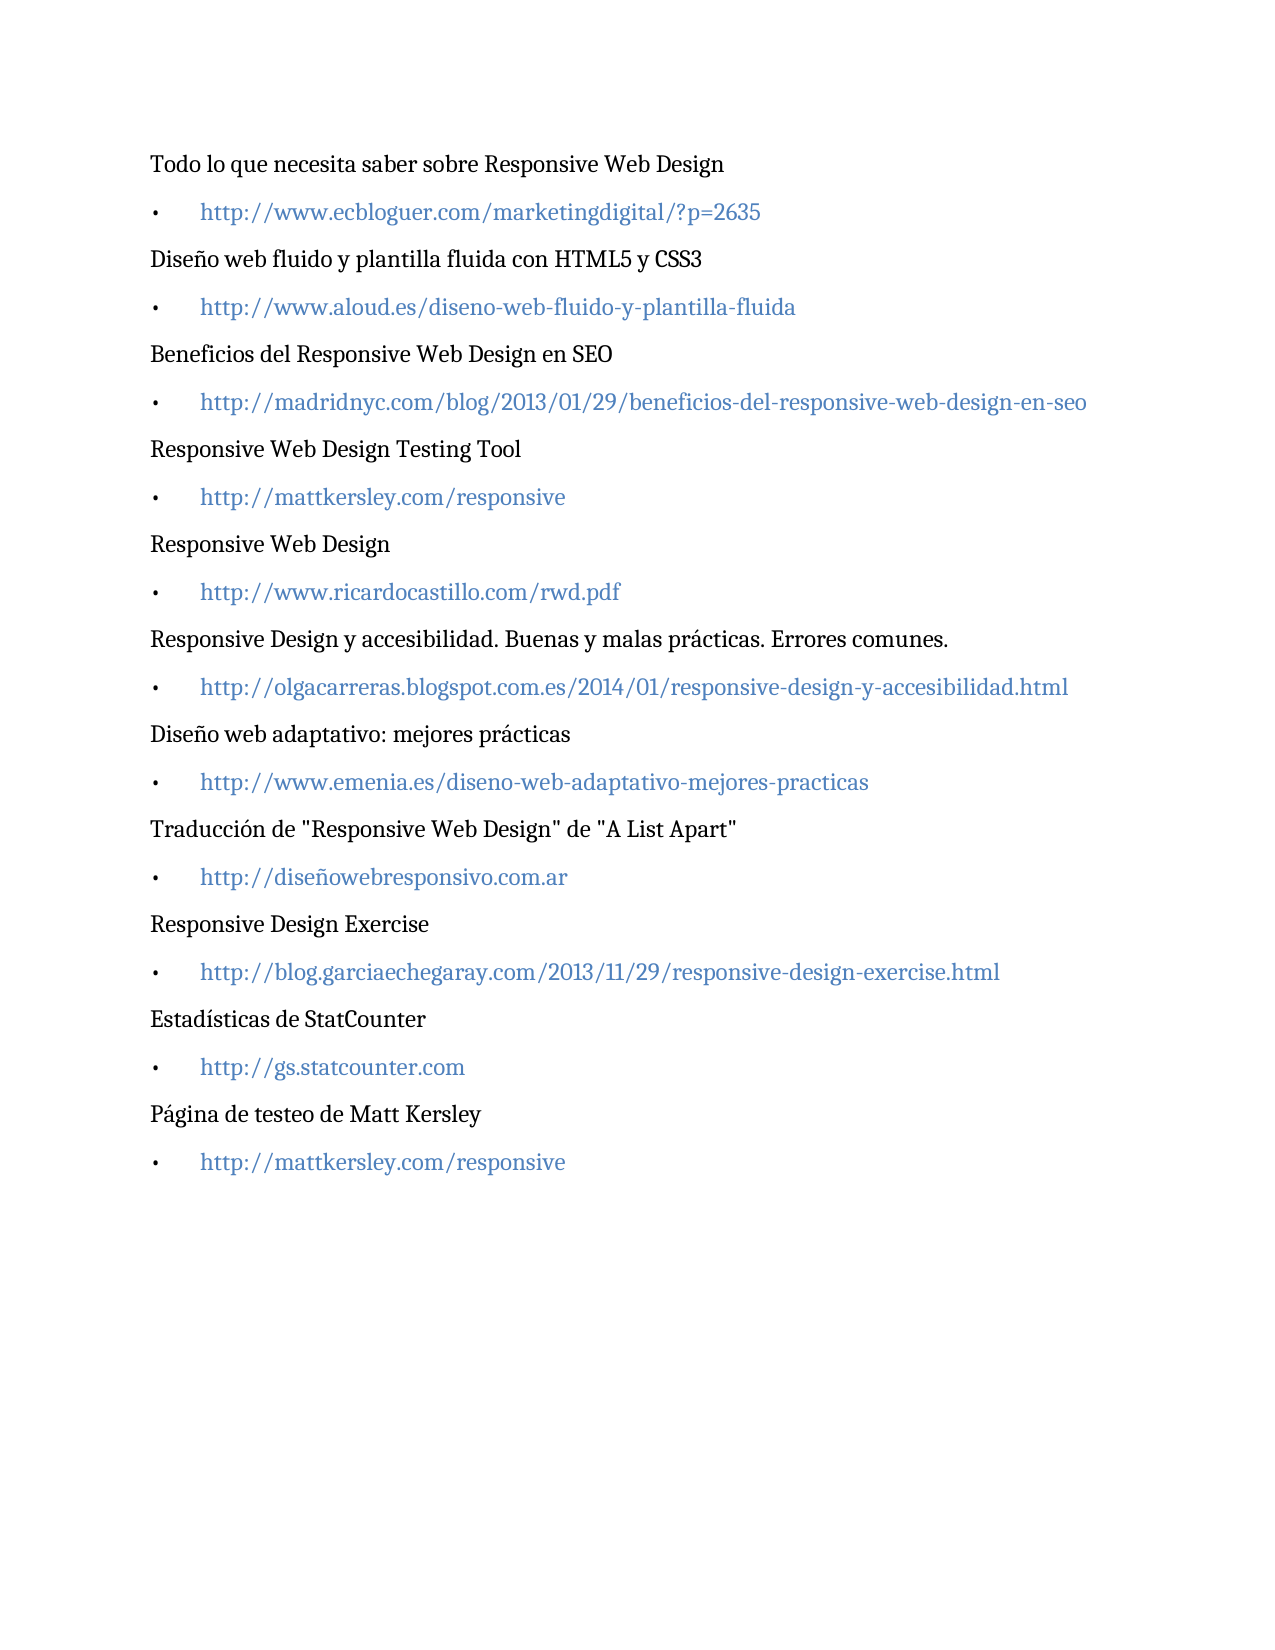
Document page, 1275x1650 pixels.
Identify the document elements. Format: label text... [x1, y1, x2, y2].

text Todo lo que necesita saber sobre Responsive Web Design [150, 150, 1125, 179]
list http://blog.garciaechegaray.com/2013/11/29/responsive-design-exercise.html [150, 957, 1125, 986]
text Traducción de "Responsive Web Design" de "A List Apart" [150, 815, 1125, 844]
list http://www.aloud.es/diseno-web-fluido-y-plantilla-fluida [150, 292, 1125, 321]
list http://mattkersley.com/responsive [150, 482, 1125, 511]
text Estadísticas de StatCounter [150, 1005, 1125, 1034]
text Página de testeo de Matt Kersley [150, 1100, 1125, 1129]
list http://diseñowebresponsivo.com.ar [150, 862, 1125, 891]
text Responsive Design y accesibilidad. Buenas y malas prácticas. Errores comunes. [150, 625, 1125, 654]
list http://gs.statcounter.com [150, 1052, 1125, 1081]
text Beneficios del Responsive Web Design en SEO [150, 340, 1125, 369]
list http://madridnyc.com/blog/2013/01/29/beneficios-del-responsive-web-design-en-seo [150, 387, 1125, 416]
text Diseño web adaptativo: mejores prácticas [150, 720, 1125, 749]
text Responsive Web Design Testing Tool [150, 435, 1125, 464]
text Diseño web fluido y plantilla fluida con HTML5 y CSS3 [150, 245, 1125, 274]
text Responsive Design Exercise [150, 910, 1125, 939]
text Responsive Web Design [150, 530, 1125, 559]
list http://www.ricardocastillo.com/rwd.pdf [150, 577, 1125, 606]
list http://www.ecbloguer.com/marketingdigital/?p=2635 [150, 197, 1125, 226]
list http://olgacarreras.blogspot.com.es/2014/01/responsive-design-y-accesibilidad.html [150, 672, 1125, 701]
list http://www.emenia.es/diseno-web-adaptativo-mejores-practicas [150, 767, 1125, 796]
list http://mattkersley.com/responsive [150, 1147, 1125, 1176]
